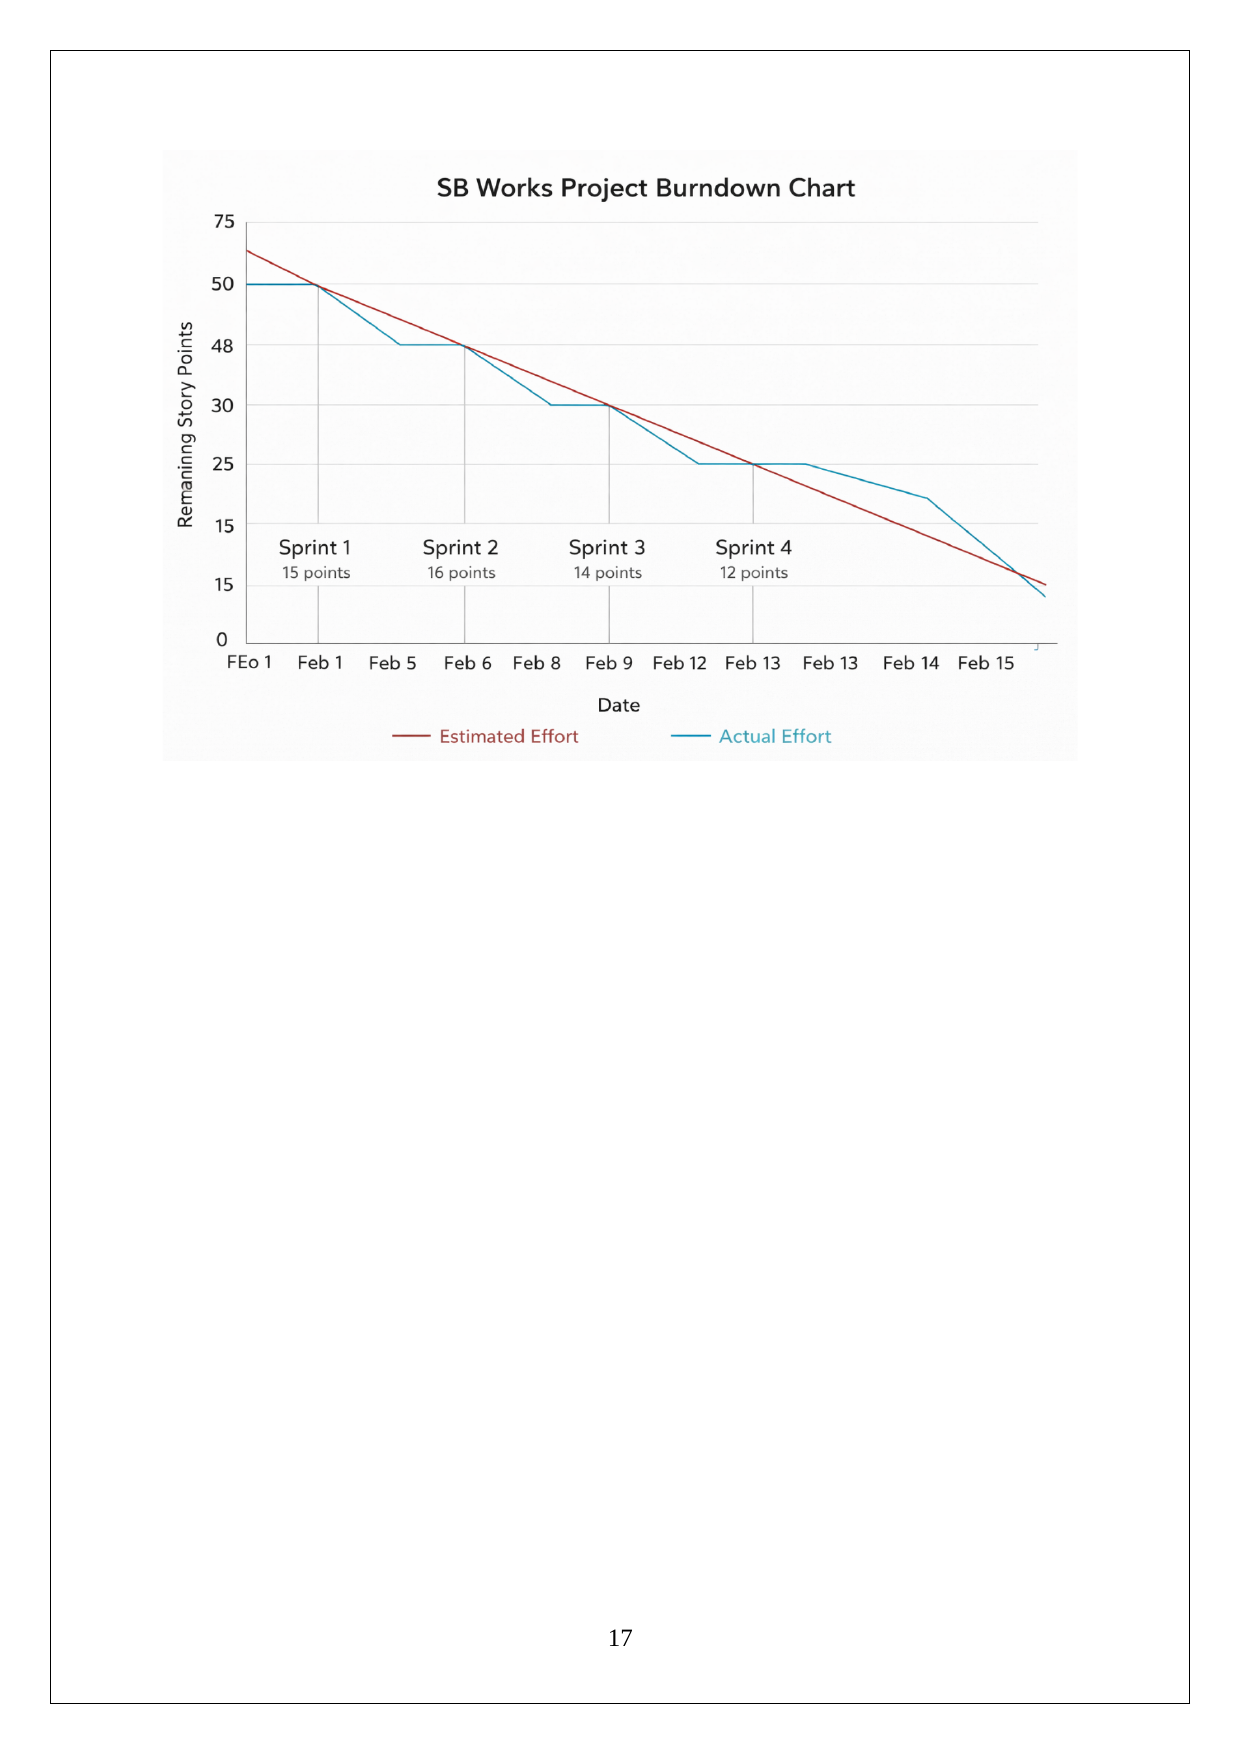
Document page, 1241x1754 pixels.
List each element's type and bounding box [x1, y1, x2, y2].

picture [162, 150, 1078, 761]
